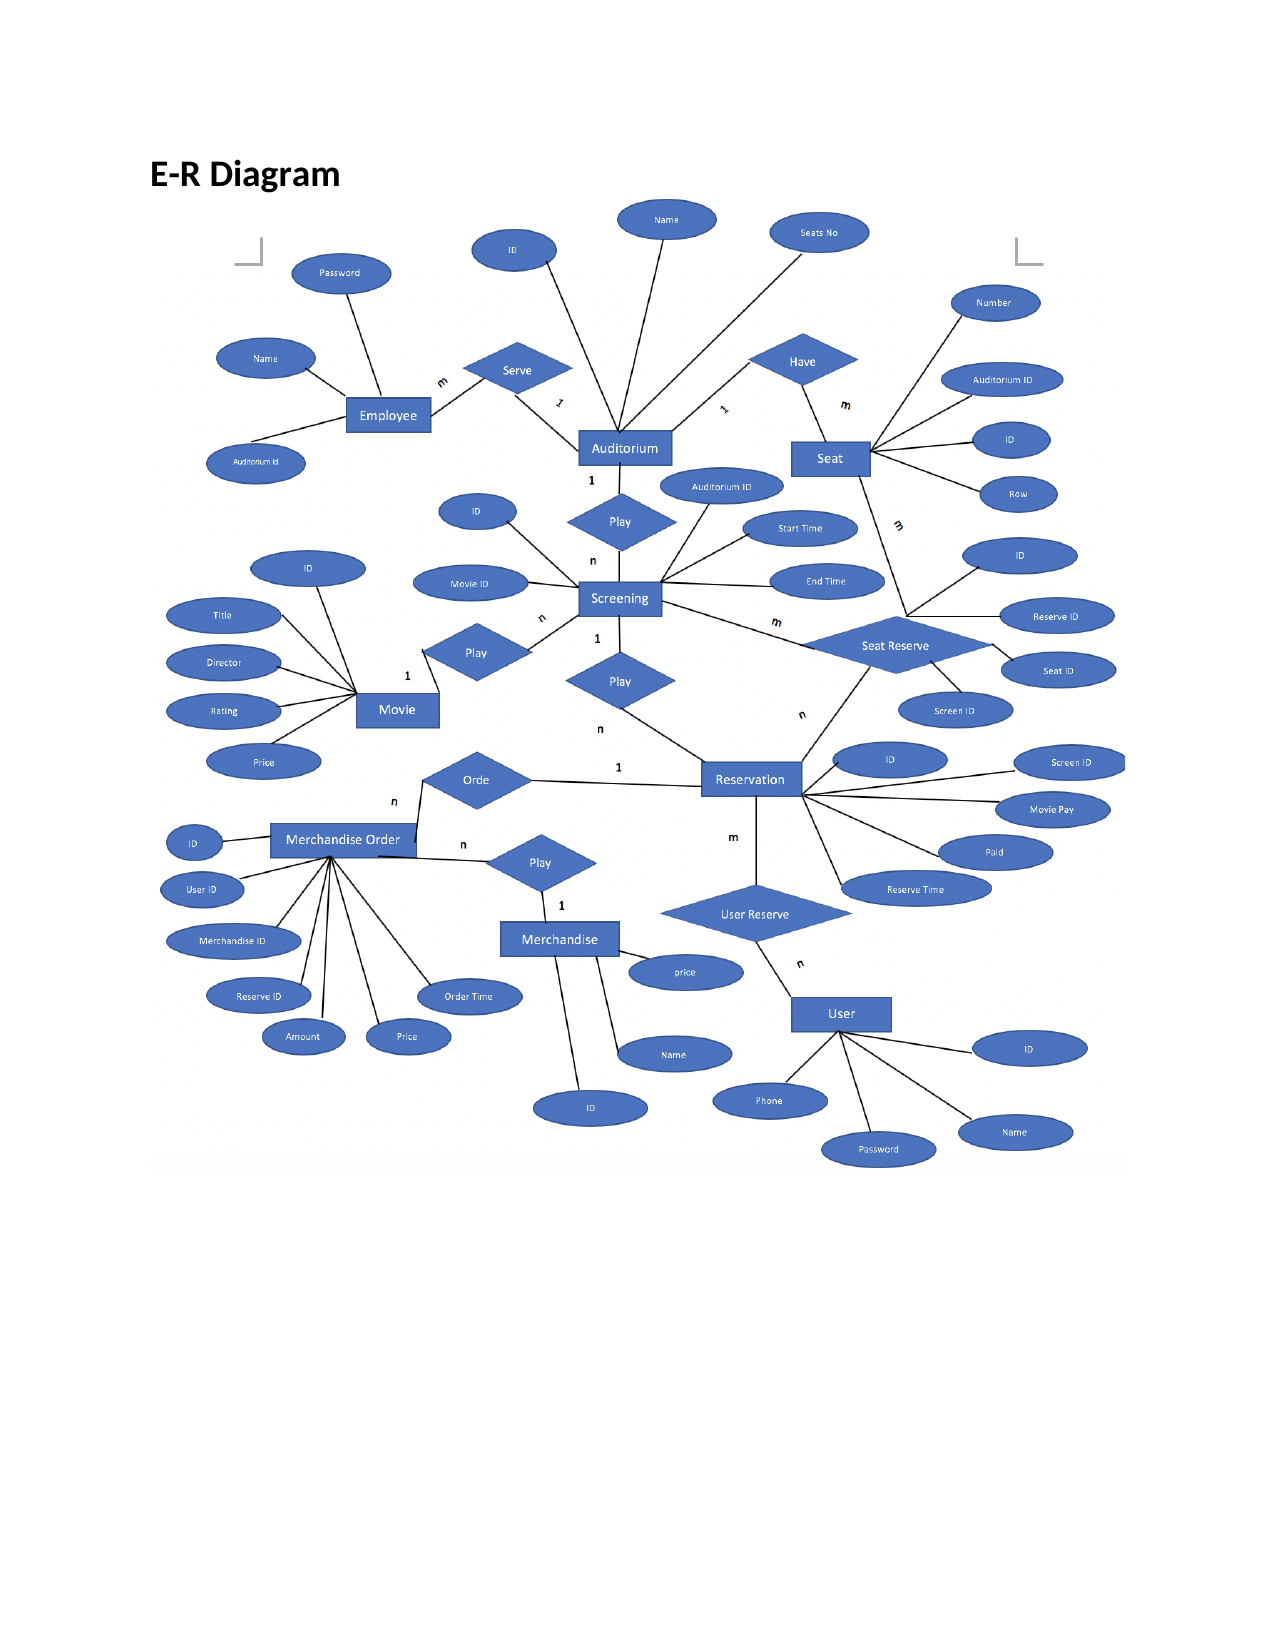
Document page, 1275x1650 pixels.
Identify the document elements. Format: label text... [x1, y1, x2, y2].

text E-R Diagram [150, 150, 1125, 195]
picture [150, 195, 1125, 1170]
